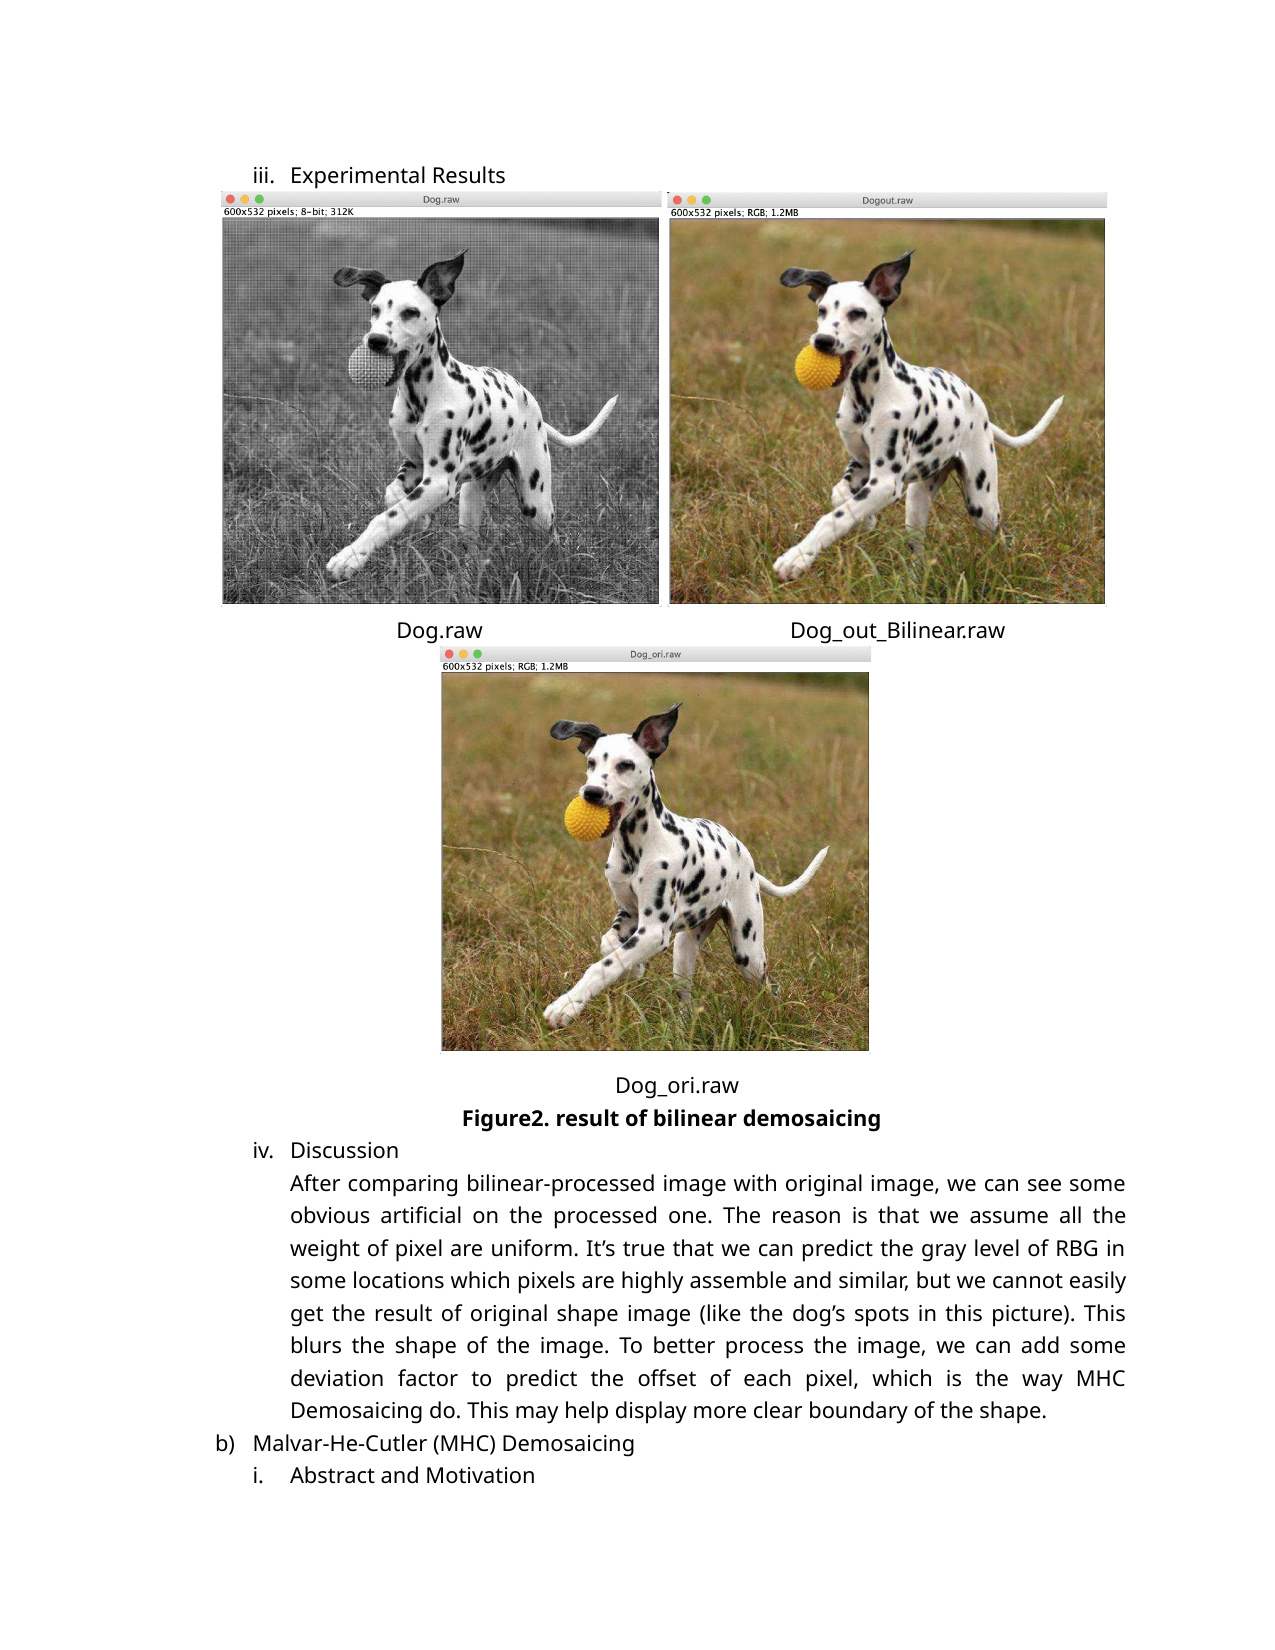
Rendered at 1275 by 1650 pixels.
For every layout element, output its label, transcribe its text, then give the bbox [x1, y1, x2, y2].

text Dog.raw Dog_out_Bilinear.raw [277, 614, 1127, 646]
picture [221, 191, 662, 607]
list Discussion [252, 1134, 1127, 1166]
list After comparing bilinear-processed image with original image, we can see some obvious artificial on the processed one. The reason is that we assume all the weight of pixel are uniform. It’s true that we can predict the gray level of RBG in some locations which pixels are highly assemble and similar, but we cannot easily get the result of original shape image (like the dog’s spots in this picture). This blurs the shape of the image. To better process the image, we can add some deviation factor to predict the offset of each pixel, which is the way MHC Demosaicing do. This may help display more clear boundary of the shape. [290, 1166, 1127, 1426]
list Experimental Results [252, 159, 1127, 191]
picture [667, 192, 1108, 607]
list Malvar-He-Cutler (MHC) Demosaicing [215, 1426, 1127, 1459]
text Dog_ori.raw [440, 1069, 1127, 1101]
list Abstract and Motivation [252, 1459, 1127, 1491]
picture [439, 646, 872, 1054]
text Figure2. result of bilinear demosaicing [440, 1101, 1127, 1134]
